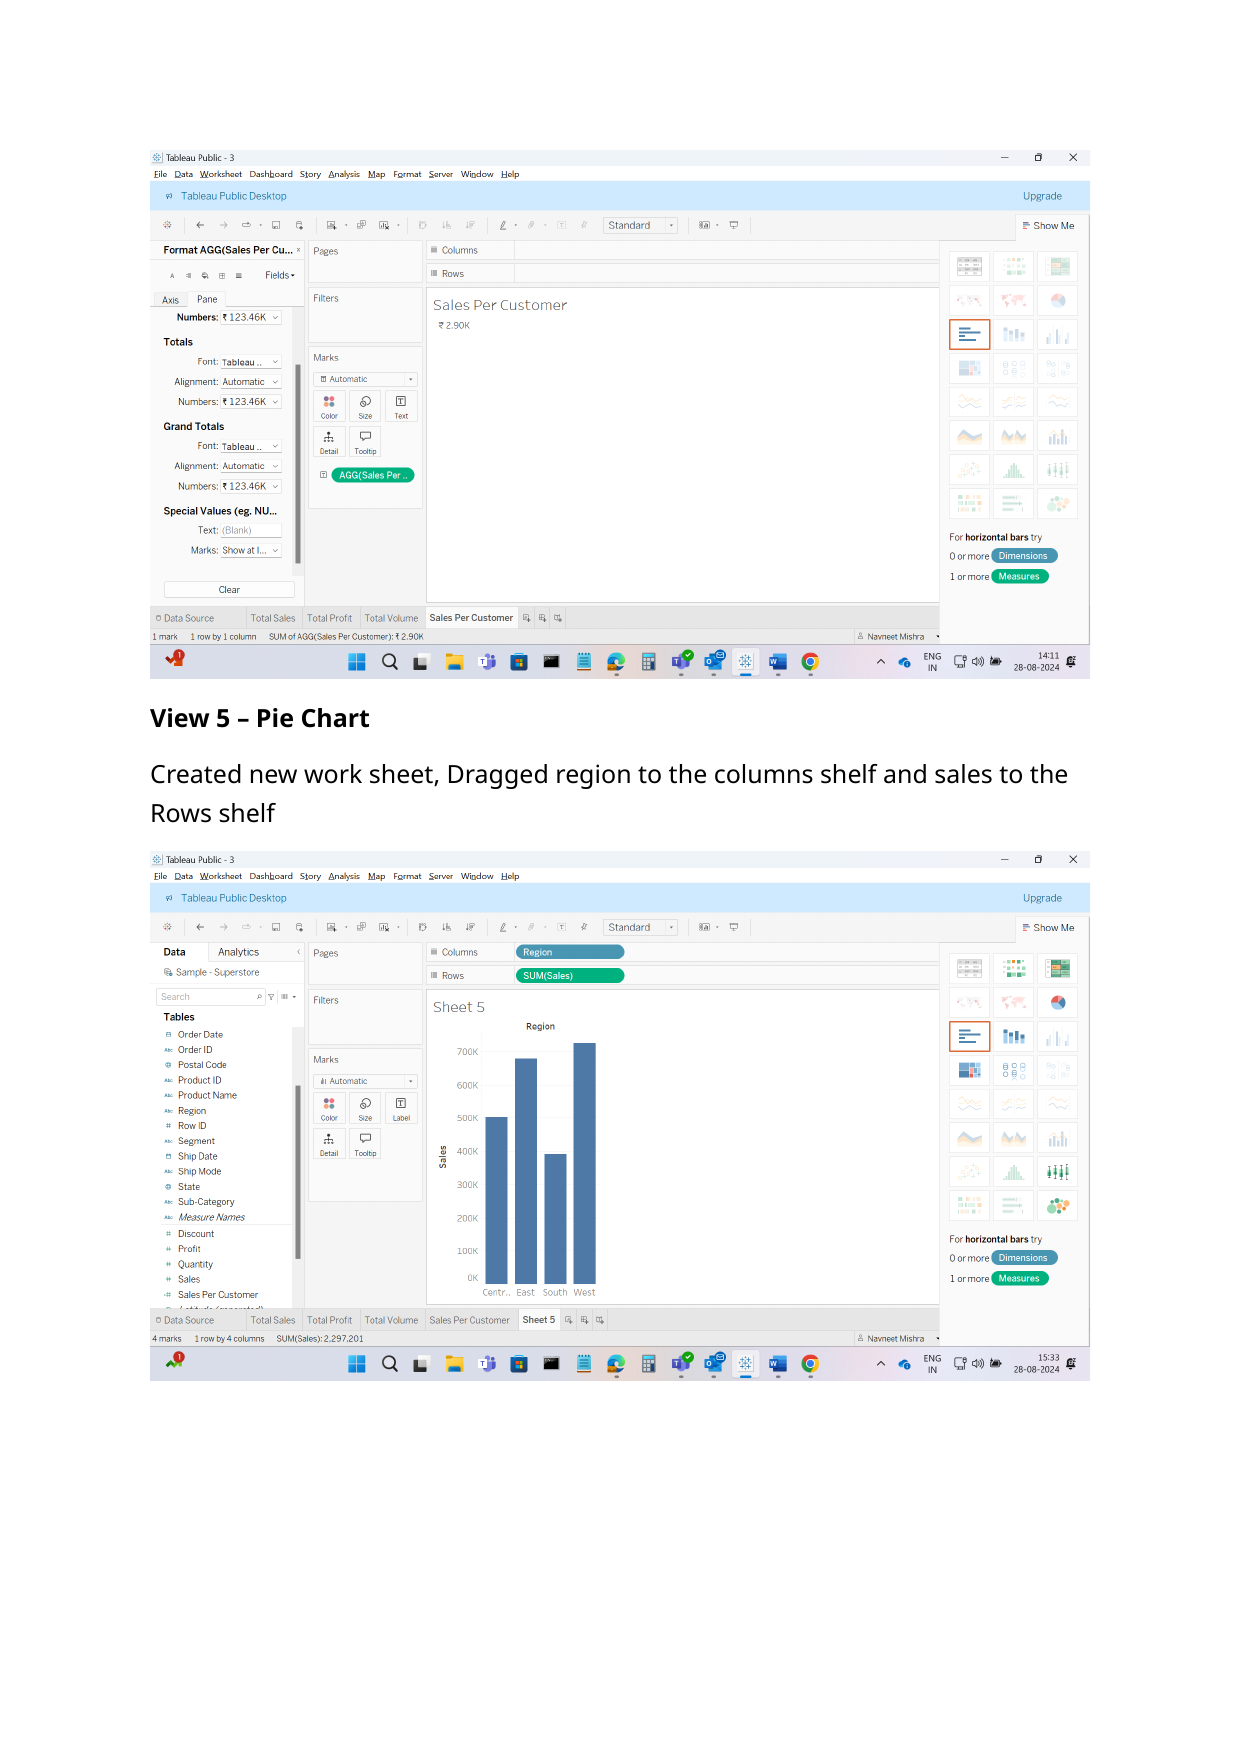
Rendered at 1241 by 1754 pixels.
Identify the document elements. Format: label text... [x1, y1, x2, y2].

text View 5 – Pie Chart [150, 701, 1090, 735]
text Created new work sheet, Dragged region to the columns shelf and sales to the Rows shelf [150, 756, 1090, 830]
picture [150, 851, 1091, 1381]
picture [150, 150, 1091, 679]
